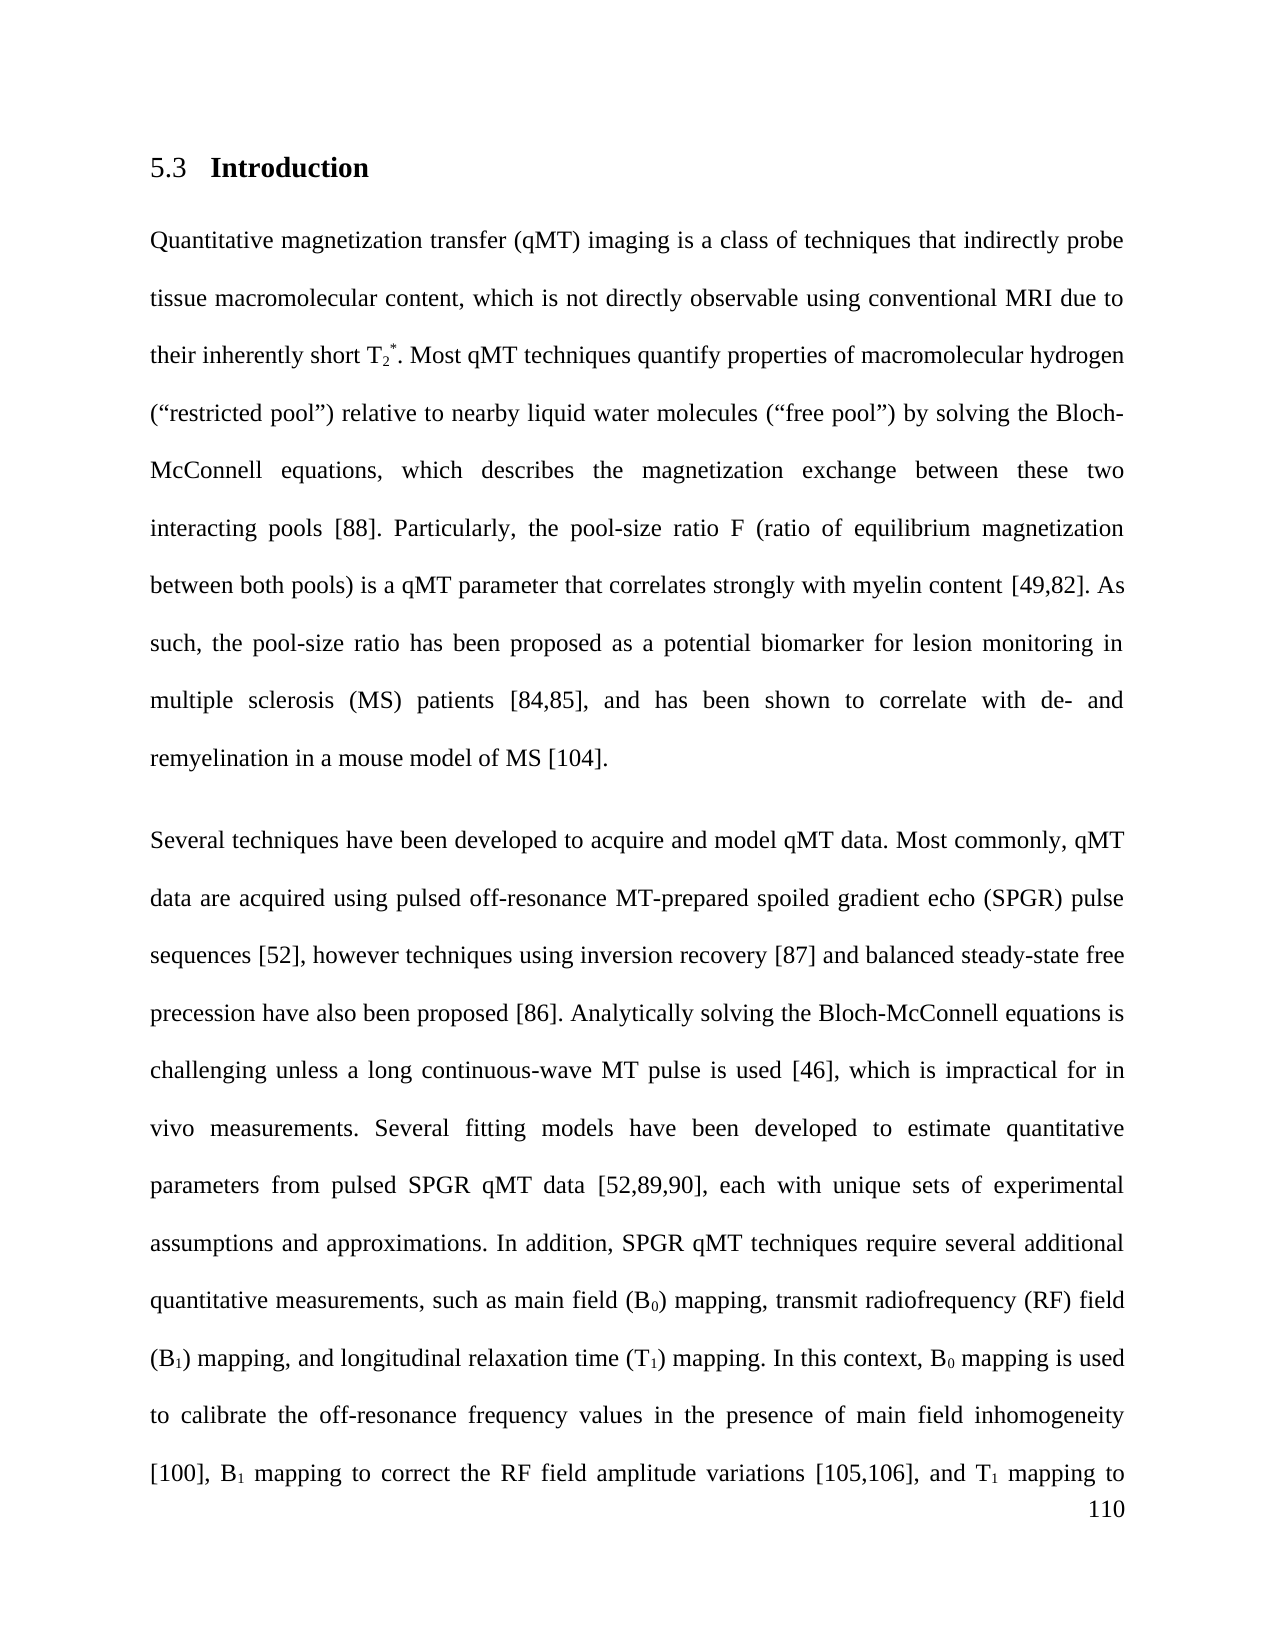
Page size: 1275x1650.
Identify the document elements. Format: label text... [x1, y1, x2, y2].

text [150, 825, 1125, 1487]
text Quantitative magnetization transfer (qMT) imaging is a class of techniques that indirectly probe tissue macromolecular content, which is not directly observable using conventional MRI due to their inherently short T2*. Most qMT techniques quantify properties of macromolecular hydrogen (“restricted pool”) relative to nearby liquid water molecules (“free pool”) by solving the Bloch-McConnell equations, which describes the magnetization exchange between these two interacting pools [88]. Particularly, the pool-size ratio F (ratio of equilibrium magnetization between both pools) is a qMT parameter that correlates strongly with myelin content [49,82]. As such, the pool-size ratio has been proposed as a potential biomarker for lesion monitoring in multiple sclerosis (MS) patients [84,85], and has been shown to correlate with de- and remyelination in a mouse model of MS [104]. [150, 225, 1125, 772]
subtitle Introduction [150, 150, 1125, 183]
